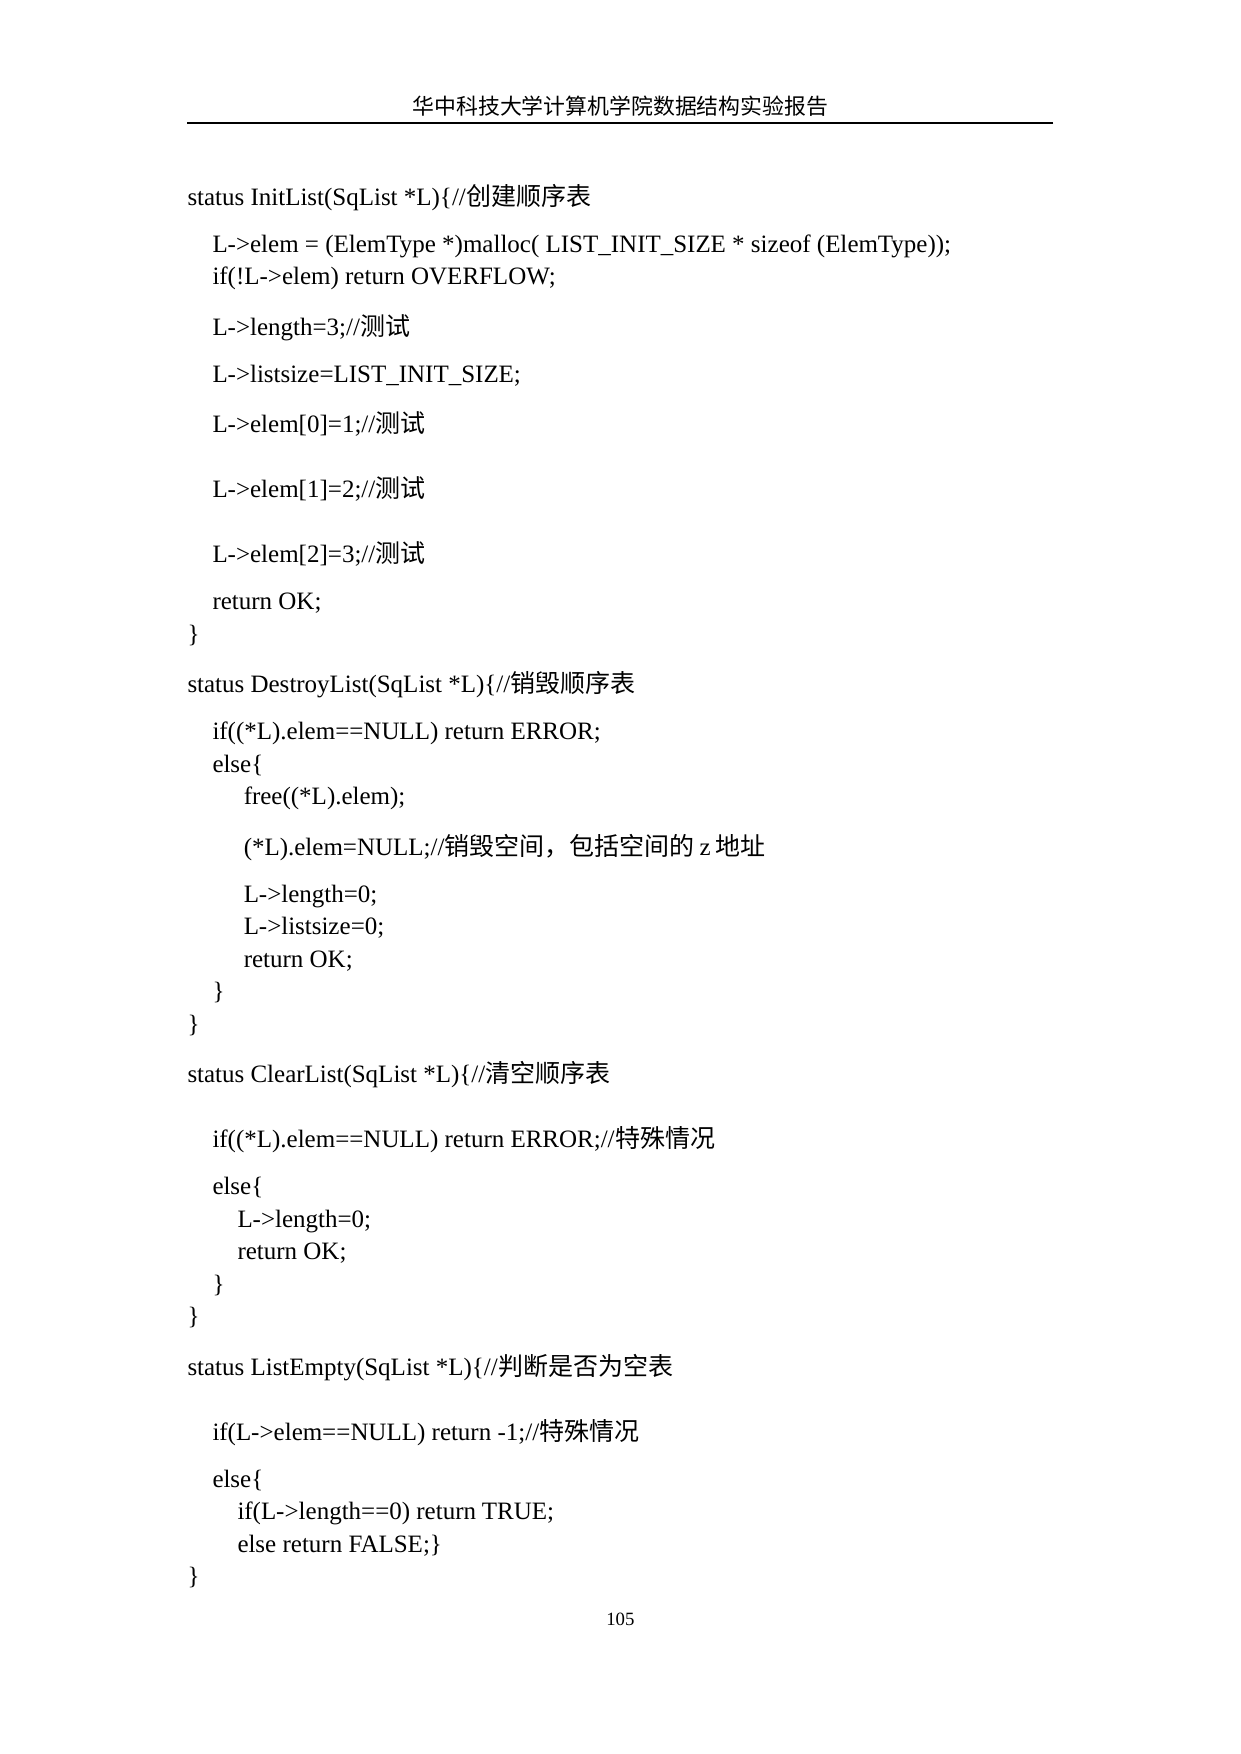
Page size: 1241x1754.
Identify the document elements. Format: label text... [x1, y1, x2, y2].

text L->length=0; [187, 1202, 1053, 1234]
text L->elem[0]=1;//测试 [187, 389, 1053, 454]
text (*L).elem=NULL;//销毁空间，包括空间的z地址 [187, 812, 1053, 877]
text } [187, 617, 1053, 649]
text else{ [187, 1169, 1053, 1202]
text if(!L->elem) return OVERFLOW; [187, 259, 1053, 292]
text L->length=0; [187, 877, 1053, 909]
text L->listsize=0; [187, 909, 1053, 942]
text else{ [187, 747, 1053, 779]
text status DestroyList(SqList *L){//销毁顺序表 [187, 649, 1053, 714]
text return OK; [187, 942, 1053, 974]
text free((*L).elem); [187, 779, 1053, 812]
text L->listsize=LIST_INIT_SIZE; [187, 357, 1053, 389]
text if(L->length==0) return TRUE; [187, 1494, 1053, 1527]
text else return FALSE;} [187, 1527, 1053, 1559]
text L->elem[1]=2;//测试 [187, 454, 1053, 519]
text return OK; [187, 1234, 1053, 1267]
text } [187, 1007, 1053, 1039]
text status ClearList(SqList *L){//清空顺序表 [187, 1039, 1053, 1104]
text status InitList(SqList *L){//创建顺序表 [187, 162, 1053, 227]
text } [187, 1267, 1053, 1299]
text L->length=3;//测试 [187, 292, 1053, 357]
text else{ [187, 1462, 1053, 1494]
text } [187, 1559, 1053, 1592]
text if((*L).elem==NULL) return ERROR;//特殊情况 [187, 1104, 1053, 1169]
text } [187, 1299, 1053, 1332]
text return OK; [187, 584, 1053, 617]
text if((*L).elem==NULL) return ERROR; [187, 714, 1053, 747]
text status ListEmpty(SqList *L){//判断是否为空表 [187, 1332, 1053, 1397]
text L->elem = (ElemType *)malloc( LIST_INIT_SIZE * sizeof (ElemType)); [187, 227, 1053, 259]
text if(L->elem==NULL) return -1;//特殊情况 [187, 1397, 1053, 1462]
text } [187, 974, 1053, 1007]
text L->elem[2]=3;//测试 [187, 519, 1053, 584]
